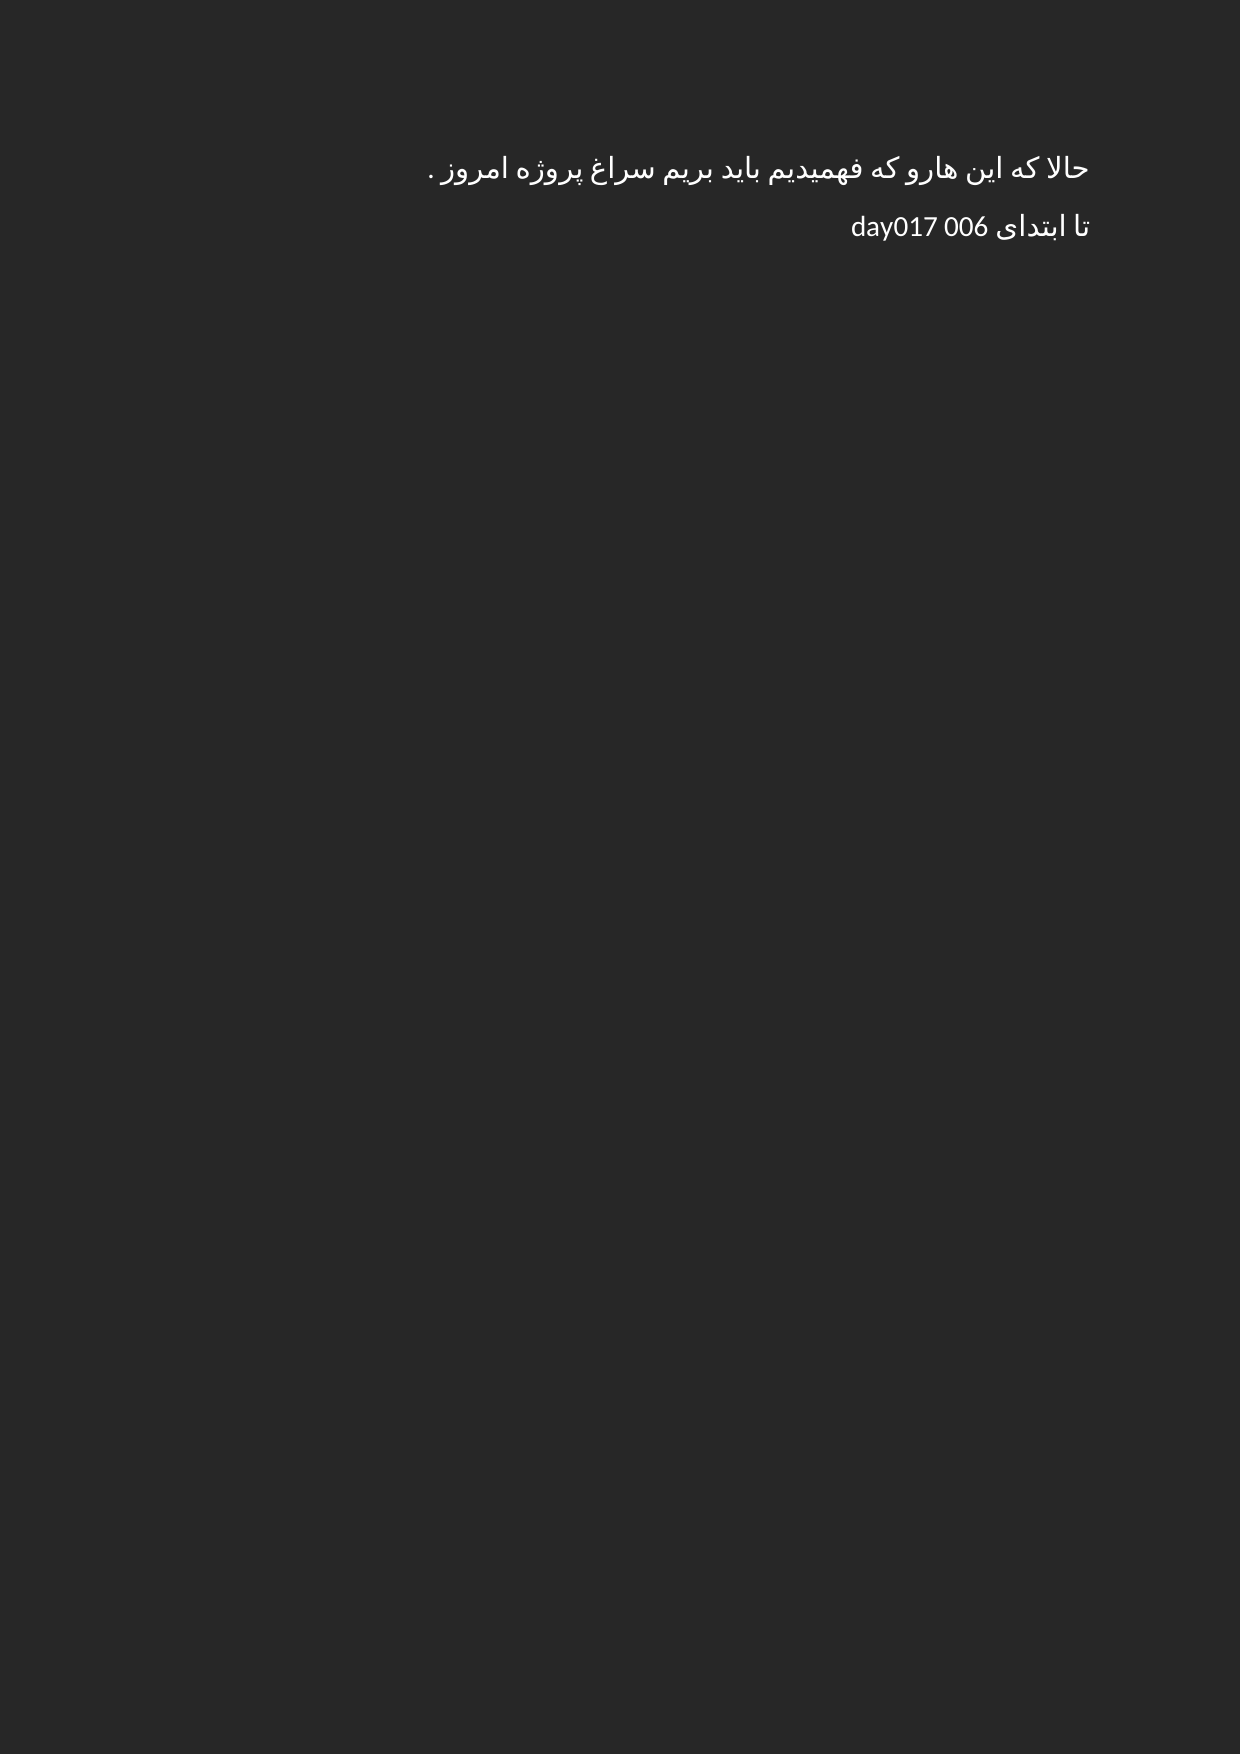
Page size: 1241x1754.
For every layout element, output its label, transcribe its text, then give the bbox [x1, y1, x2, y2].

text تا ابتدای day017 006 [150, 208, 1090, 243]
text حالا که این هارو که فهمیدیم باید بریم سراغ پروژه امروز . [150, 150, 1090, 186]
